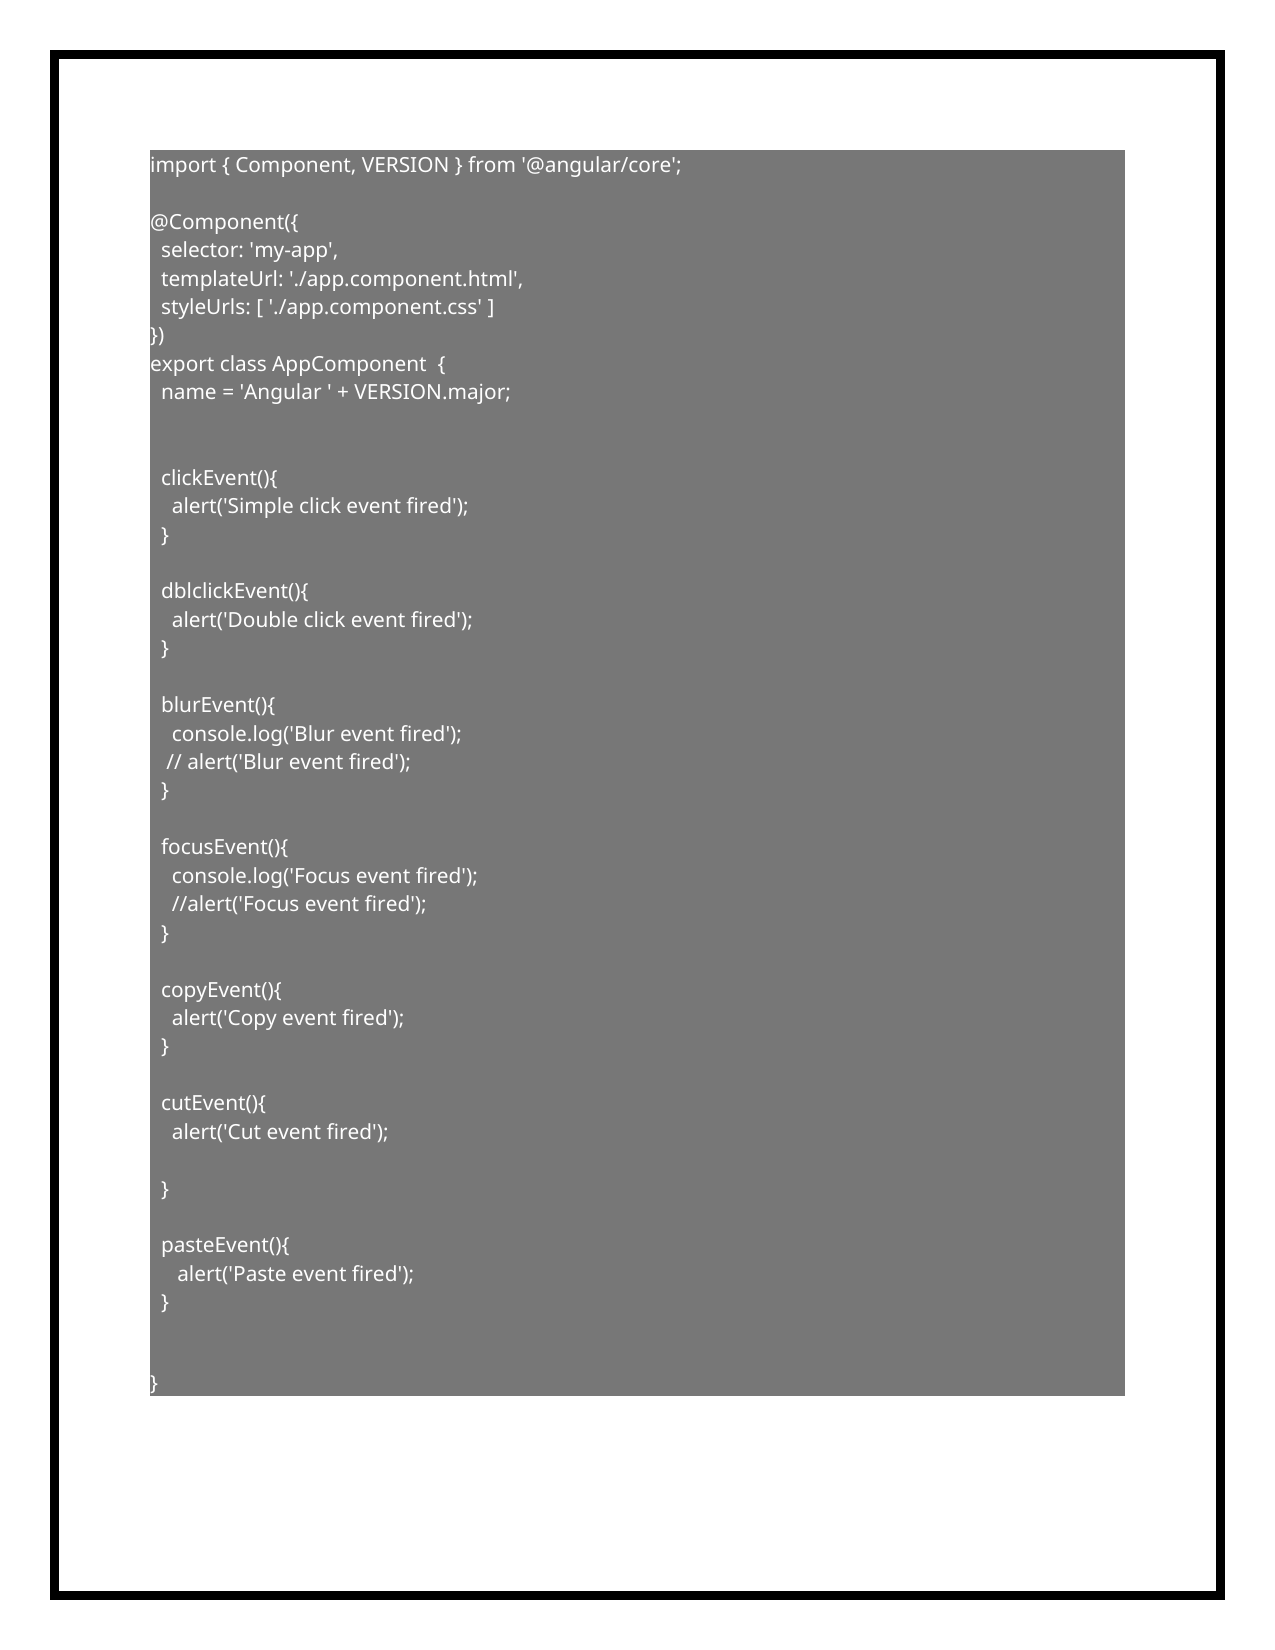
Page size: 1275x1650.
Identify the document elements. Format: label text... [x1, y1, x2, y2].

text focusEvent(){ [150, 832, 1125, 861]
text } [150, 918, 1125, 946]
text alert('Cut event fired'); [150, 1117, 1125, 1145]
text alert('Double click event fired'); [150, 605, 1125, 633]
text } [150, 1287, 1125, 1316]
text } [150, 776, 1125, 804]
text templateUrl: './app.component.html', [150, 264, 1125, 292]
text console.log('Blur event fired'); [150, 719, 1125, 747]
text } [150, 1368, 1125, 1396]
text copyEvent(){ [150, 975, 1125, 1003]
text } [150, 1032, 1125, 1060]
text cutEvent(){ [150, 1088, 1125, 1117]
text pasteEvent(){ [150, 1231, 1125, 1259]
text //alert('Focus event fired'); [150, 889, 1125, 918]
text styleUrls: [ './app.component.css' ] [150, 292, 1125, 321]
text import { Component, VERSION } from '@angular/core'; [150, 150, 1125, 178]
text alert('Paste event fired'); [150, 1259, 1125, 1287]
text @Component({ [150, 207, 1125, 235]
text alert('Copy event fired'); [150, 1003, 1125, 1032]
text clickEvent(){ [150, 463, 1125, 491]
text }) [150, 321, 1125, 349]
text } [150, 1174, 1125, 1202]
text alert('Simple click event fired'); [150, 491, 1125, 520]
text // alert('Blur event fired'); [150, 747, 1125, 776]
text console.log('Focus event fired'); [150, 861, 1125, 889]
text } [150, 520, 1125, 548]
text export class AppComponent { [150, 349, 1125, 377]
text } [150, 633, 1125, 662]
text dblclickEvent(){ [150, 577, 1125, 605]
text blurEvent(){ [150, 690, 1125, 719]
text selector: 'my-app', [150, 235, 1125, 264]
text name = 'Angular ' + VERSION.major; [150, 377, 1125, 406]
